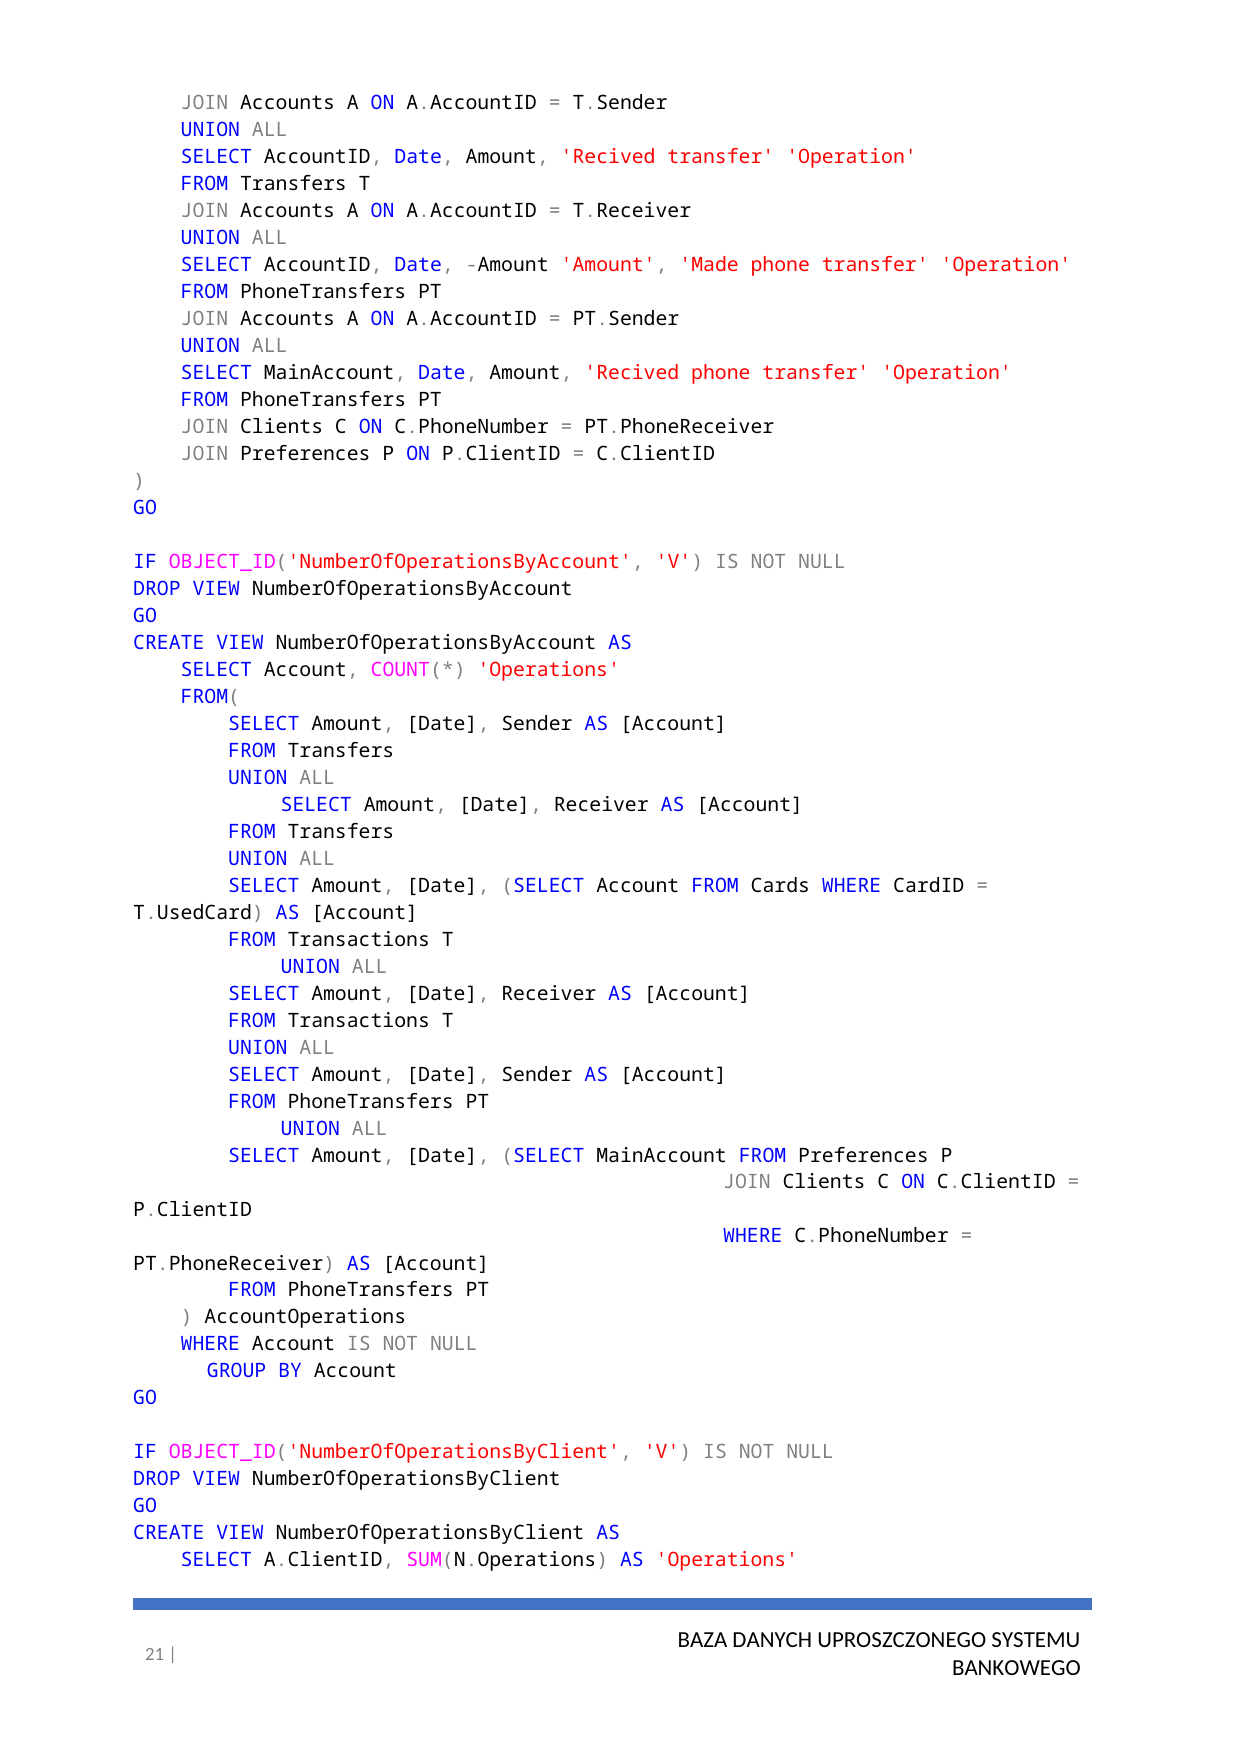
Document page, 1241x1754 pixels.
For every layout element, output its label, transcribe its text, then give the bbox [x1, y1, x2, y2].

text CREATE VIEW NumberOfOperationsByAccount AS [133, 628, 1092, 655]
text SELECT Amount, [Date], Receiver AS [Account] [133, 790, 1092, 817]
text IF OBJECT_ID('NumberOfOperationsByAccount', 'V') IS NOT NULL [133, 547, 1092, 574]
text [133, 197, 1092, 223]
text WHERE C.PhoneNumber = PT.PhoneReceiver) AS [Account] [133, 1222, 1092, 1276]
text FROM PhoneTransfers PT [133, 1276, 1092, 1303]
text DROP VIEW NumberOfOperationsByClient [133, 1464, 1092, 1492]
text UNION ALL [133, 331, 1092, 358]
text GO [133, 1492, 1092, 1518]
text UNION ALL [133, 116, 1092, 143]
text FROM Transfers [133, 817, 1092, 844]
text FROM Transactions T [133, 1006, 1092, 1033]
text GO [133, 493, 1092, 520]
text SELECT Amount, [Date], (SELECT Account FROM Cards WHERE CardID = T.UsedCard) AS [Account] [133, 871, 1092, 925]
text SELECT Amount, [Date], Sender AS [Account] [133, 1060, 1092, 1087]
text SELECT MainAccount, Date, Amount, 'Recived phone transfer' 'Operation' [133, 358, 1092, 385]
text FROM Transactions T [133, 925, 1092, 952]
text ) [133, 466, 1092, 493]
text JOIN Clients C ON C.PhoneNumber = PT.PhoneReceiver [133, 412, 1092, 439]
text SELECT Amount, [Date], Sender AS [Account] [133, 709, 1092, 736]
text GO [133, 1384, 1092, 1411]
text SELECT AccountID, Date, Amount, 'Recived transfer' 'Operation' [133, 143, 1092, 169]
text GO [133, 601, 1092, 628]
text CREATE VIEW NumberOfOperationsByClient AS [133, 1518, 1092, 1546]
text SELECT A.ClientID, SUM(N.Operations) AS 'Operations' [133, 1546, 1092, 1572]
text UNION ALL [133, 1114, 1092, 1141]
text WHERE Account IS NOT NULL [133, 1330, 1092, 1357]
text FROM PhoneTransfers PT [133, 385, 1092, 412]
text JOIN Accounts A ON A.AccountID = PT.Sender [133, 304, 1092, 331]
text IF OBJECT_ID('NumberOfOperationsByClient', 'V') IS NOT NULL [133, 1438, 1092, 1464]
text FROM Transfers [133, 736, 1092, 763]
text DROP VIEW NumberOfOperationsByAccount [133, 574, 1092, 601]
text ) AccountOperations [133, 1303, 1092, 1330]
text FROM PhoneTransfers PT [133, 1087, 1092, 1114]
text UNION ALL [133, 844, 1092, 871]
text UNION ALL [133, 952, 1092, 979]
text SELECT Account, COUNT(*) 'Operations' [133, 655, 1092, 682]
text SELECT Amount, [Date], (SELECT MainAccount FROM Preferences P [133, 1141, 1092, 1168]
text JOIN Preferences P ON P.ClientID = C.ClientID [133, 439, 1092, 466]
text UNION ALL [133, 223, 1092, 251]
text JOIN Clients C ON C.ClientID = P.ClientID [133, 1168, 1092, 1222]
text GROUP BY Account [133, 1357, 1092, 1384]
text SELECT Amount, [Date], Receiver AS [Account] [133, 979, 1092, 1006]
text FROM PhoneTransfers PT [133, 277, 1092, 304]
text UNION ALL [133, 1033, 1092, 1060]
text FROM( [133, 682, 1092, 709]
text JOIN Accounts A ON A.AccountID = T.Sender [133, 89, 1092, 116]
text UNION ALL [133, 763, 1092, 790]
text SELECT AccountID, Date, -Amount 'Amount', 'Made phone transfer' 'Operation' [133, 251, 1092, 277]
text FROM Transfers T [133, 169, 1092, 197]
